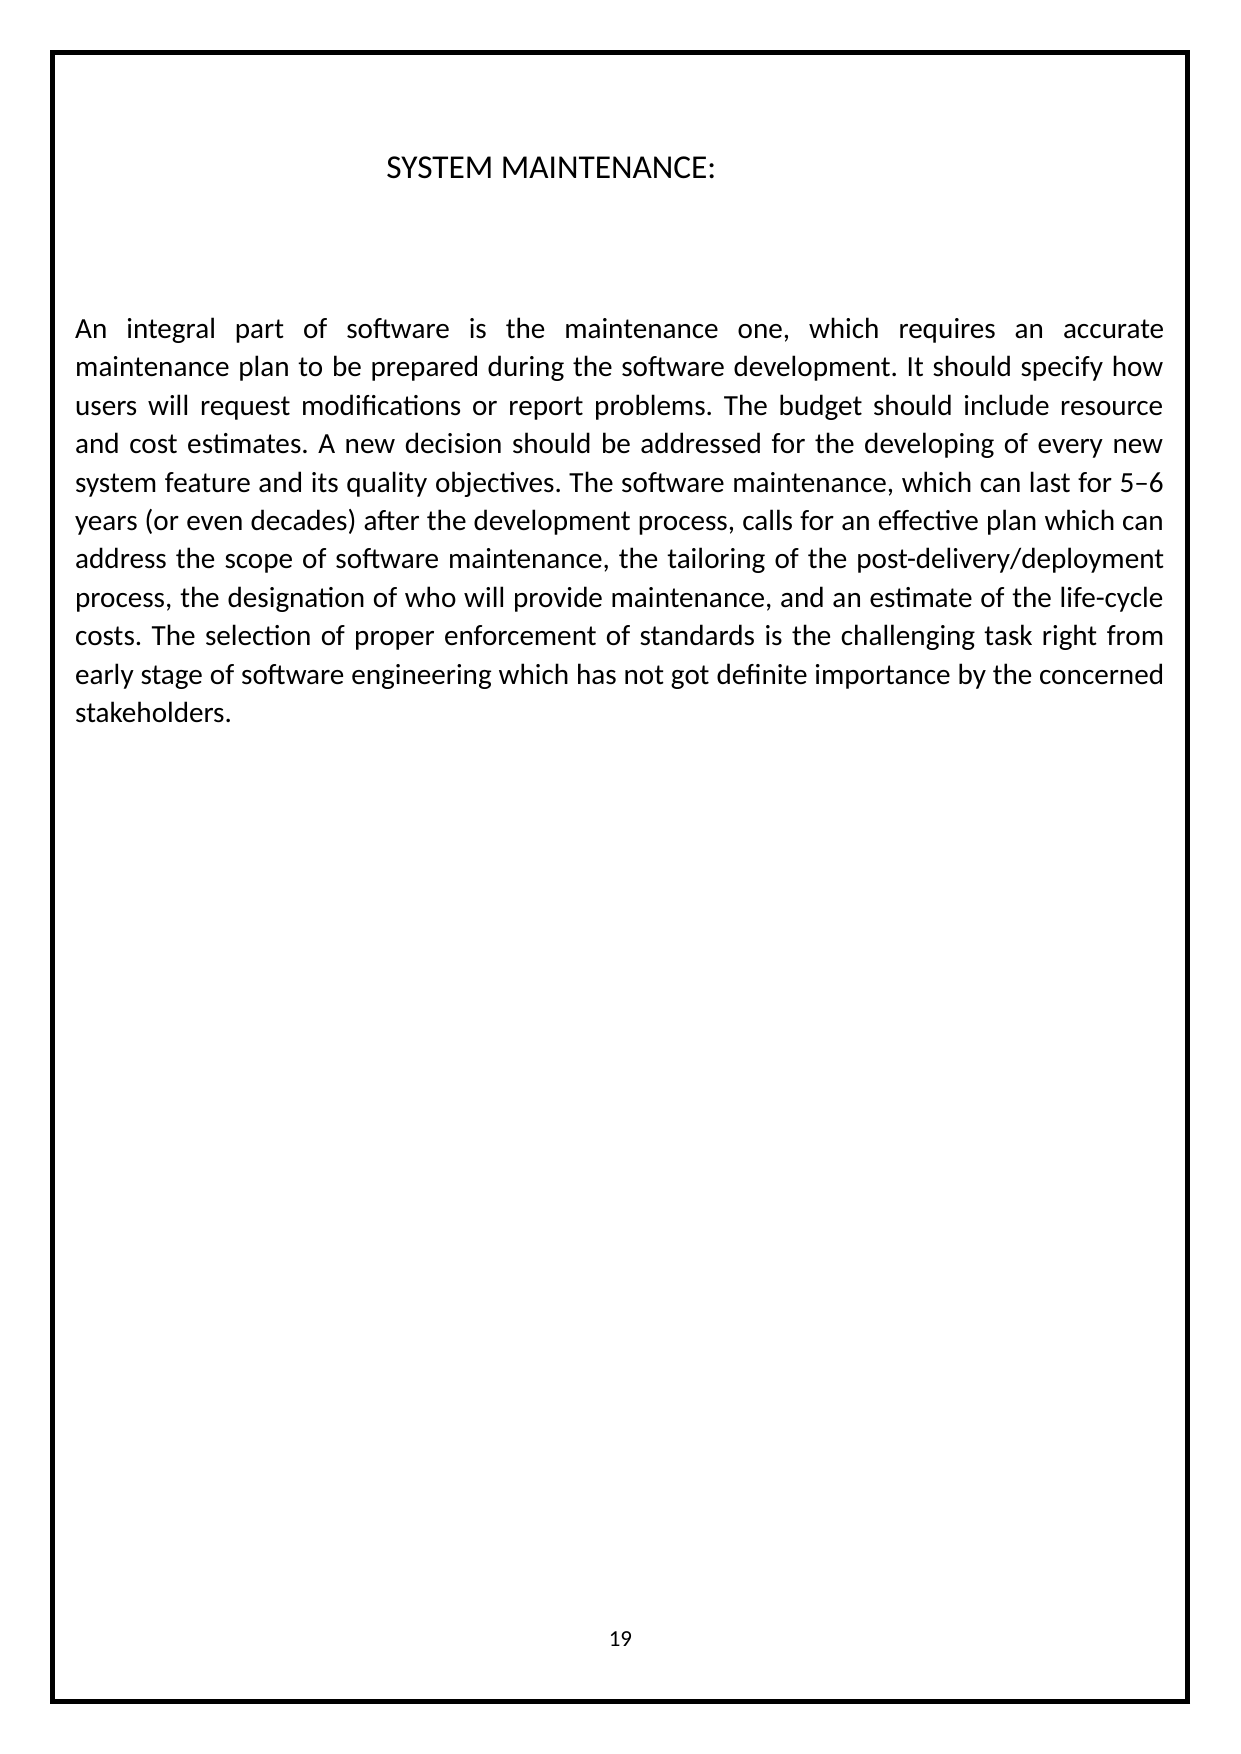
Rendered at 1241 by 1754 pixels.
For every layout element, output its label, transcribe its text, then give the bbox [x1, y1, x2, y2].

text An integral part of software is the maintenance one, which requires an accurate maintenance plan to be prepared during the software development. It should specify how users will request modifications or report problems. The budget should include resource and cost estimates. A new decision should be addressed for the developing of every new system feature and its quality objectives. The software maintenance, which can last for 5–6 years (or even decades) after the development process, calls for an effective plan which can address the scope of software maintenance, the tailoring of the post-delivery/deployment process, the designation of who will provide maintenance, and an estimate of the life-cycle costs. The selection of proper enforcement of standards is the challenging task right from early stage of software engineering which has not got definite importance by the concerned stakeholders. [75, 310, 1165, 730]
text SYSTEM MAINTENANCE: [75, 147, 1165, 187]
